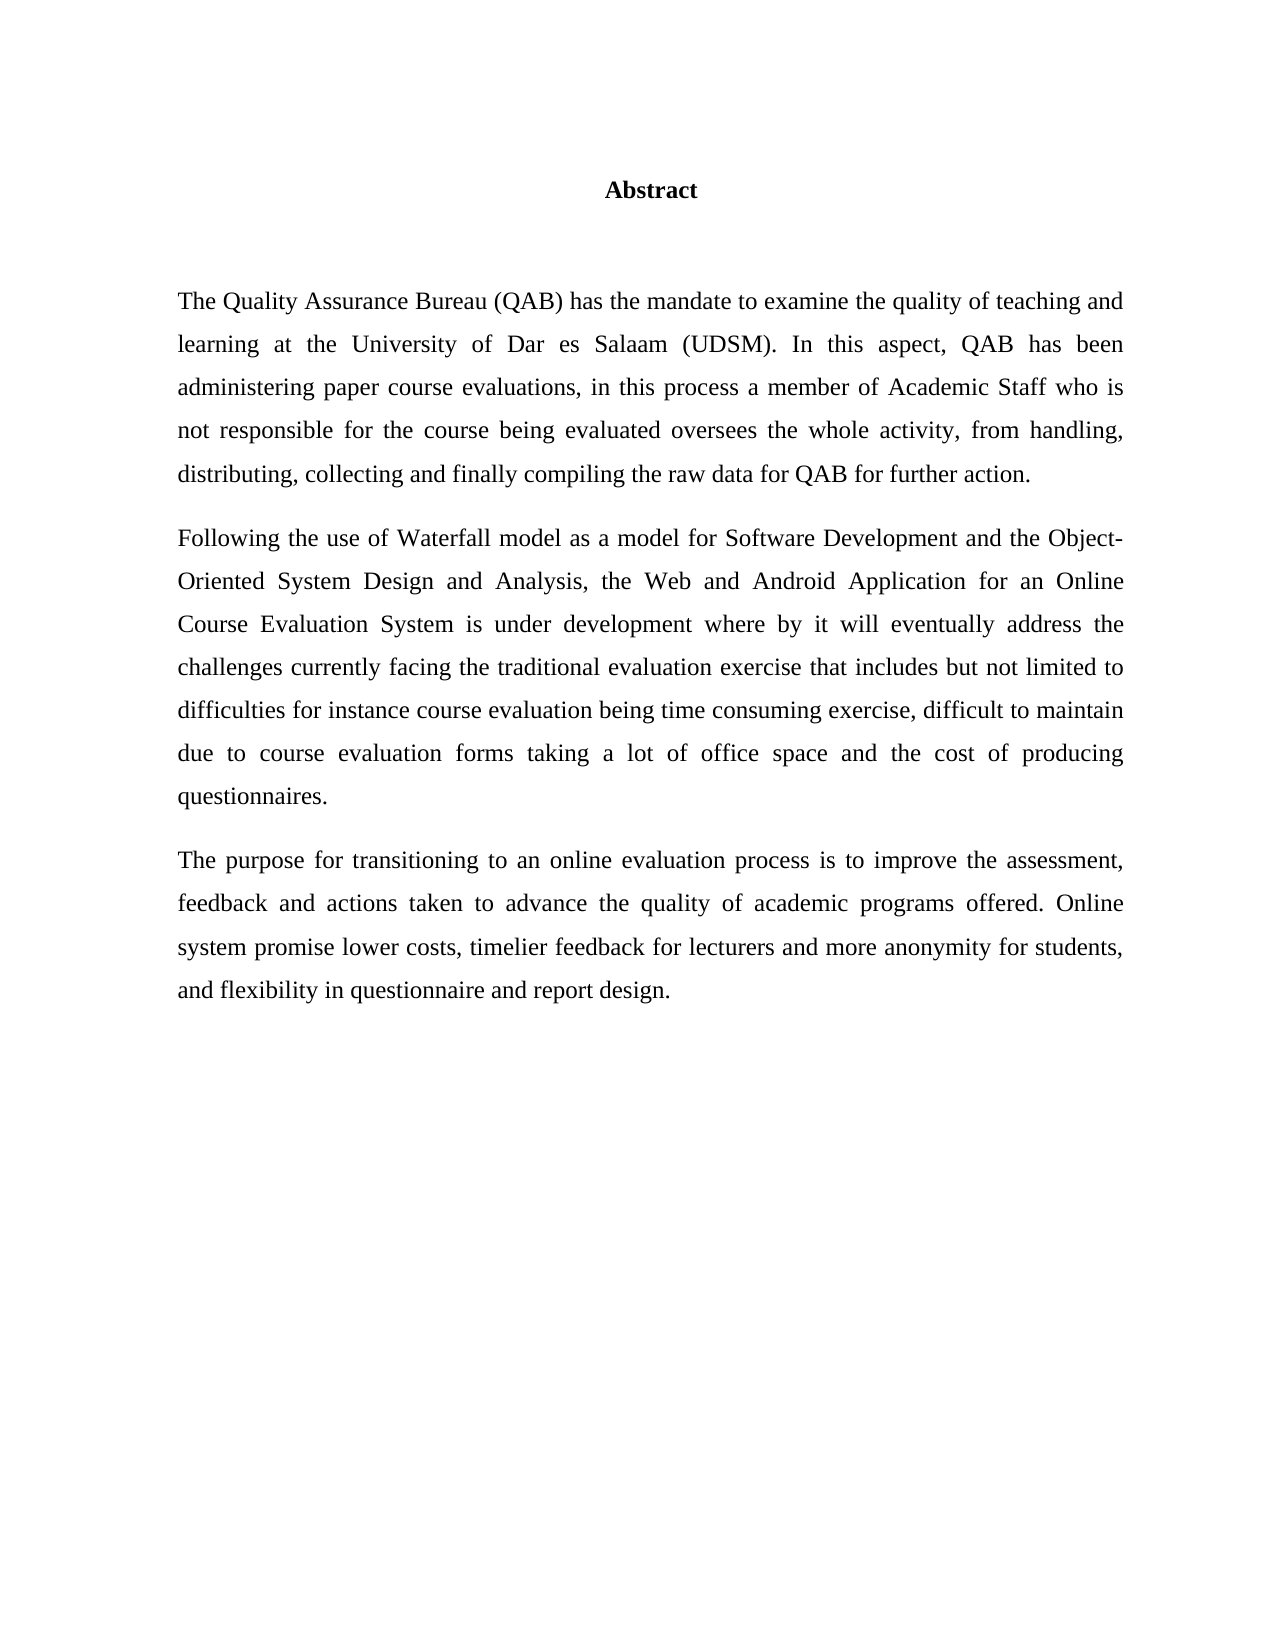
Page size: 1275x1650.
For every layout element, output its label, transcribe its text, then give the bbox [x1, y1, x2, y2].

text The purpose for transitioning to an online evaluation process is to improve the assessment, feedback and actions taken to advance the quality of academic programs offered. Online system promise lower costs, timelier feedback for lecturers and more anonymity for students, and flexibility in questionnaire and report design. [177, 845, 1125, 1003]
subtitle Abstract [177, 175, 1125, 204]
text The Quality Assurance Bureau (QAB) has the mandate to examine the quality of teaching and learning at the University of Dar es Salaam (UDSM). In this aspect, QAB has been administering paper course evaluations, in this process a member of Academic Staff who is not responsible for the course being evaluated oversees the whole activity, from handling, distributing, collecting and finally compiling the raw data for QAB for further action. [177, 286, 1125, 487]
text Following the use of Waterfall model as a model for Software Development and the Object-Oriented System Design and Analysis, the Web and Android Application for an Online Course Evaluation System is under development where by it will eventually address the challenges currently facing the traditional evaluation exercise that includes but not limited to difficulties for instance course evaluation being time consuming exercise, difficult to maintain due to course evaluation forms taking a lot of office space and the cost of producing questionnaires. [177, 523, 1125, 810]
